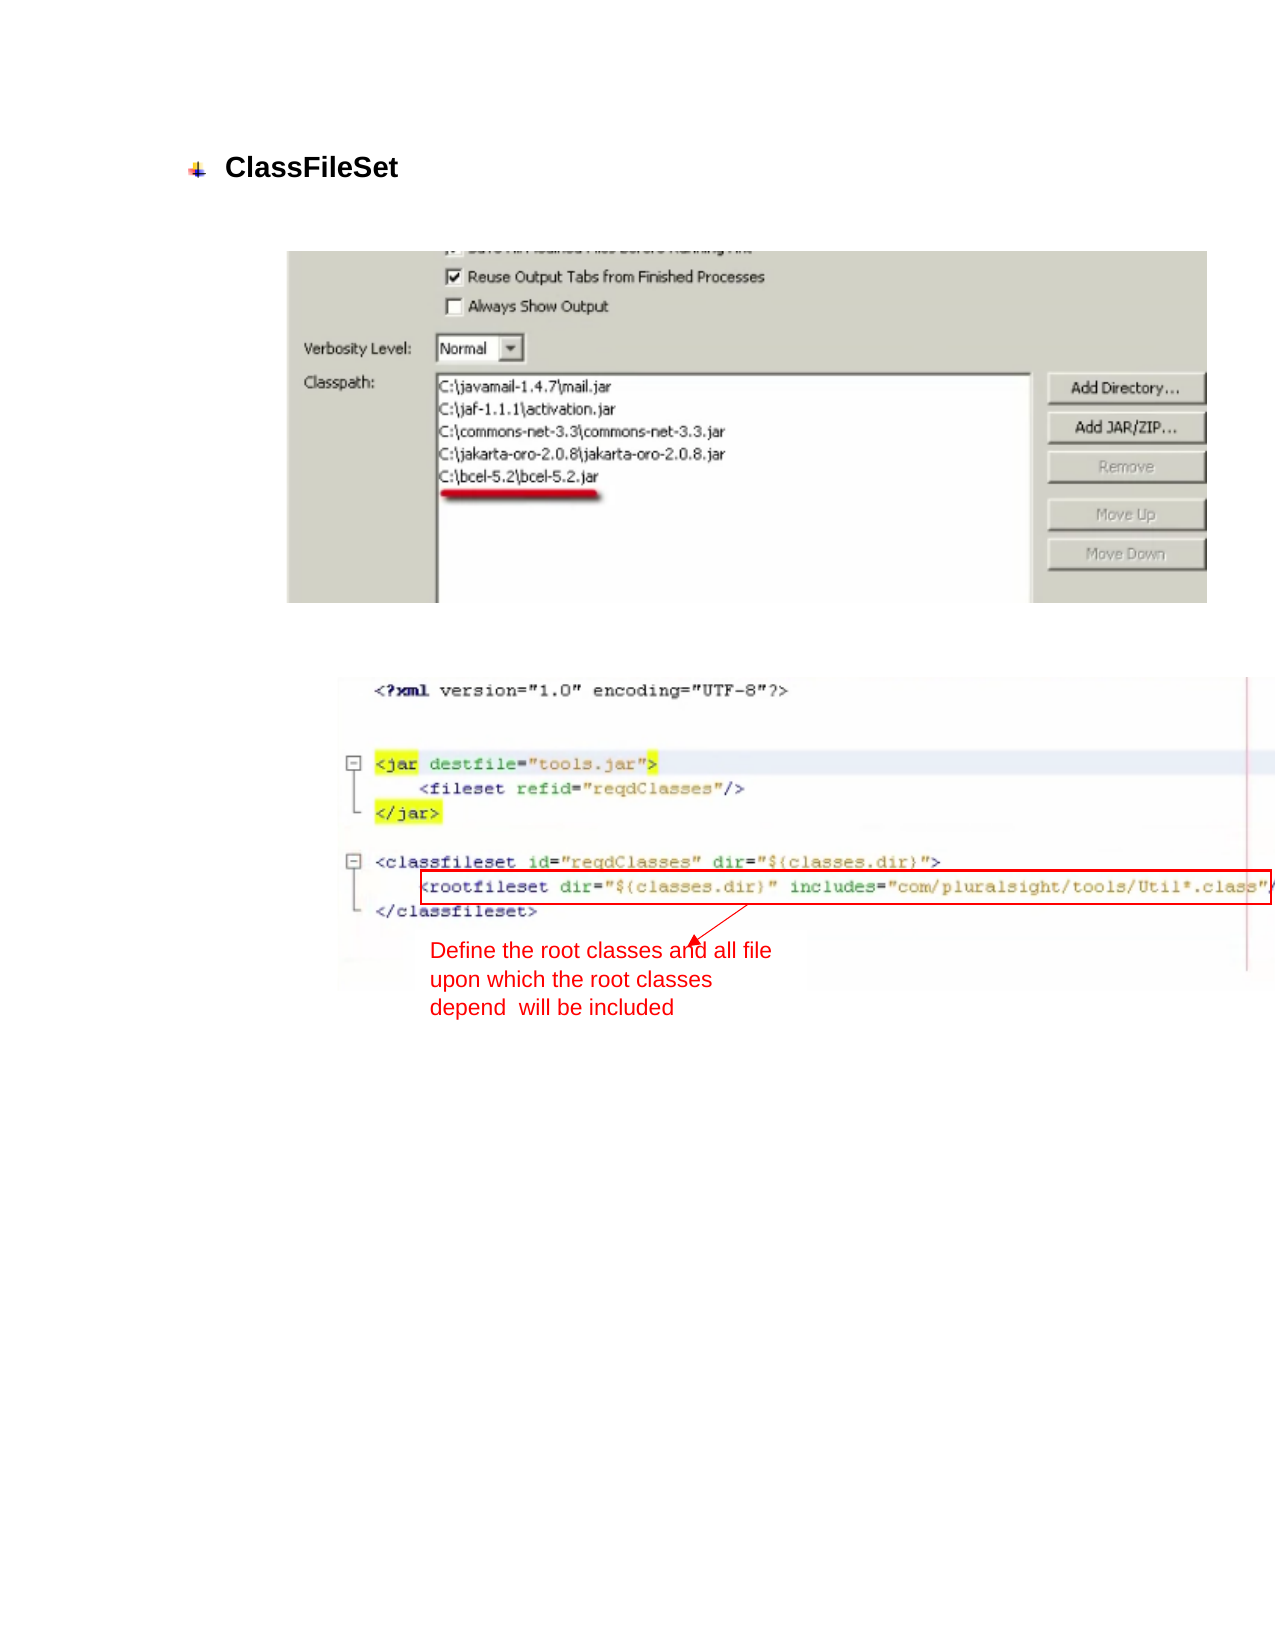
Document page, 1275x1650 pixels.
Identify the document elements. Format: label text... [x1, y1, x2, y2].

picture [422, 872, 1270, 903]
picture [188, 160, 206, 178]
picture [337, 677, 1275, 991]
picture [286, 251, 1207, 603]
subtitle ClassFileSet [187, 150, 1125, 183]
